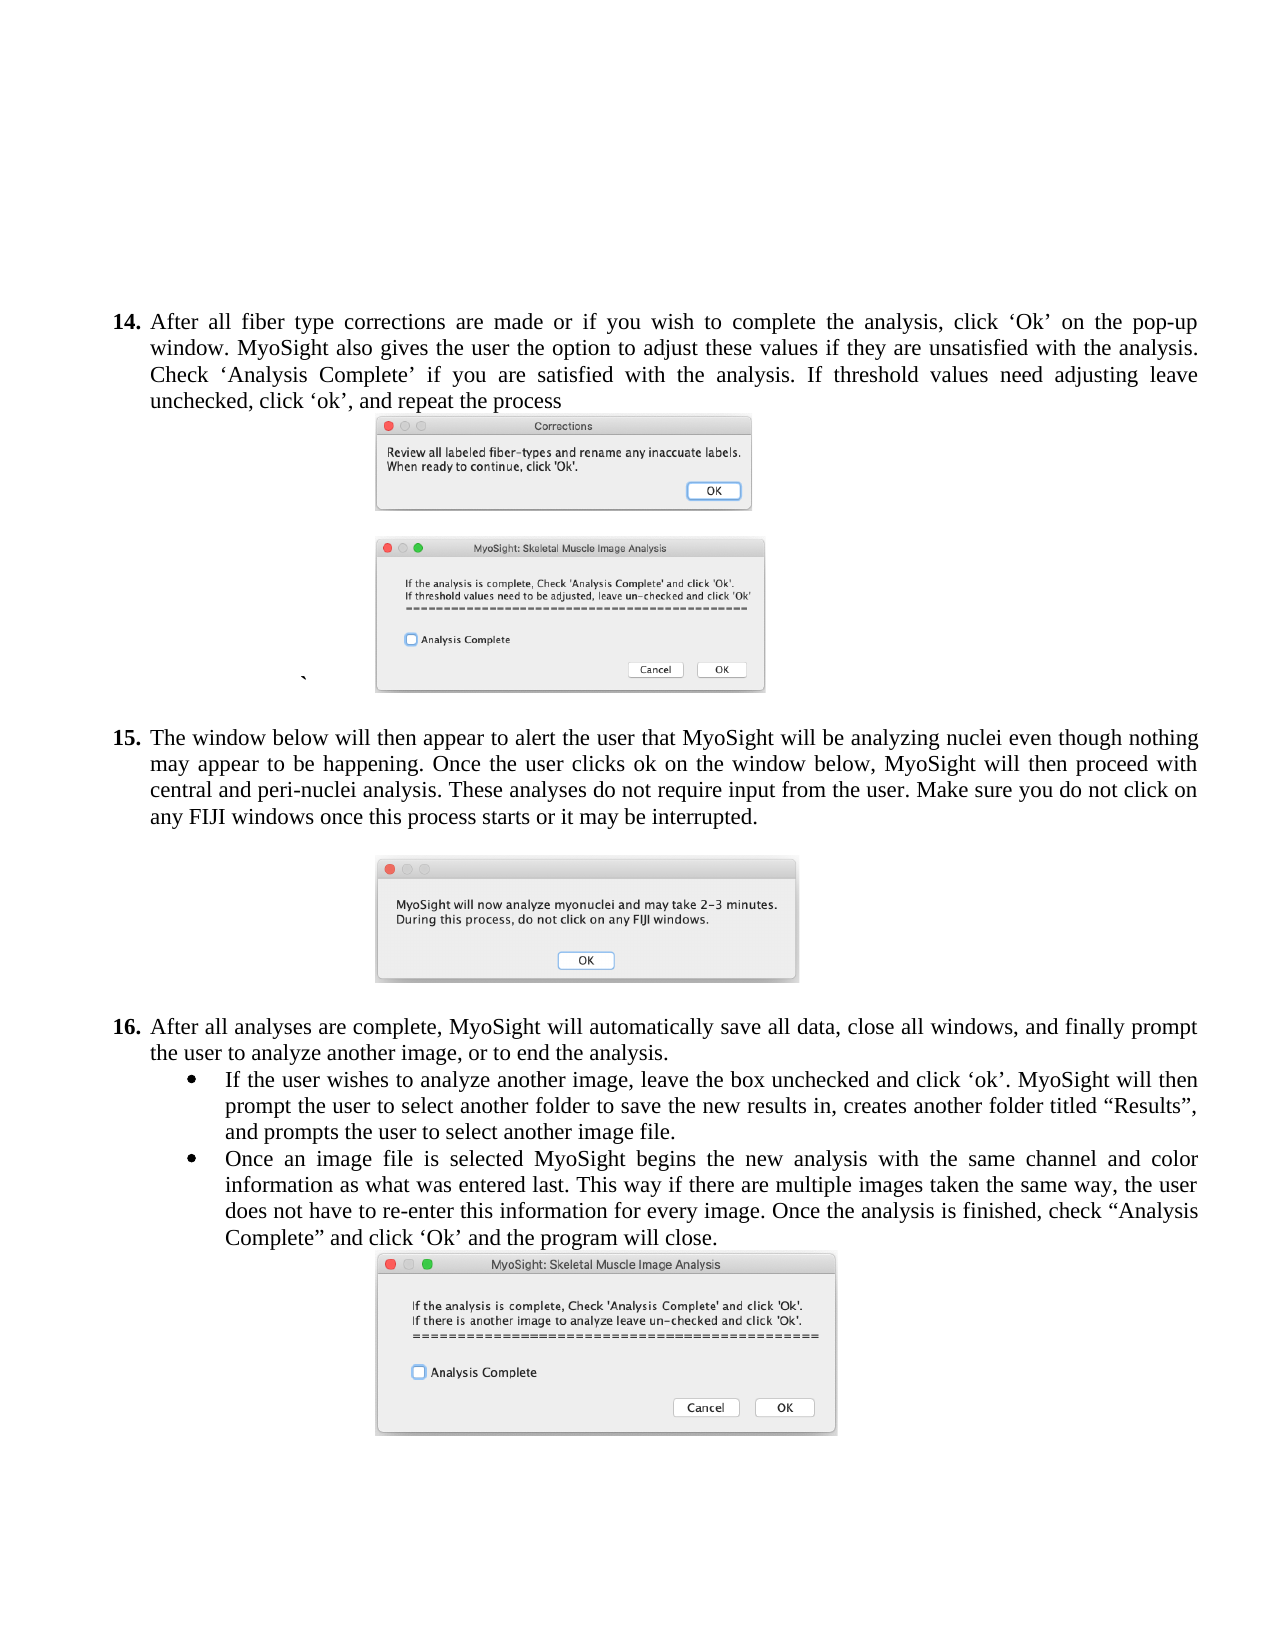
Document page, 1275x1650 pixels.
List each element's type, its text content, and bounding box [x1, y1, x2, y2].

picture [375, 1250, 838, 1436]
list After all fiber type corrections are made or if you wish to complete the analysis, click ‘Ok’ on the pop-up window. MyoSight also gives the user the option to adjust these values if they are unsatisfied with the analysis. Check ‘Analysis Complete’ if you are satisfied with the analysis. If threshold values need adjusting leave unchecked, click ‘ok’, and repeat the process [112, 308, 1200, 413]
list After all analyses are complete, MyoSight will automatically save all data, close all windows, and finally prompt the user to analyze another image, or to end the analysis. [112, 1013, 1200, 1066]
list If the user wishes to analyze another image, leave the box unchecked and click ‘ok’. MyoSight will then prompt the user to select another folder to save the new results in, creates another folder titled “Results”, and prompts the user to select another image file. [187, 1066, 1200, 1145]
list The window below will then appear to alert the user that MyoSight will be analyzing nuclei even though nothing may appear to be happening. Once the user clicks ok on the window below, MyoSight will then proceed with central and peri-nuclei analysis. These analyses do not require input from the user. Make sure you do not click on any FIJI windows once this process starts or it may be interrupted. [112, 724, 1200, 829]
picture [375, 536, 766, 693]
picture [375, 855, 800, 983]
picture [375, 413, 753, 511]
list Once an image file is selected MyoSight begins the new analysis with the same channel and color information as what was entered last. This way if there are multiple images taken the same way, the user does not have to re-enter this information for every image. Once the analysis is finished, check “Analysis Complete” and click ‘Ok’ and the program will close. [187, 1145, 1200, 1250]
